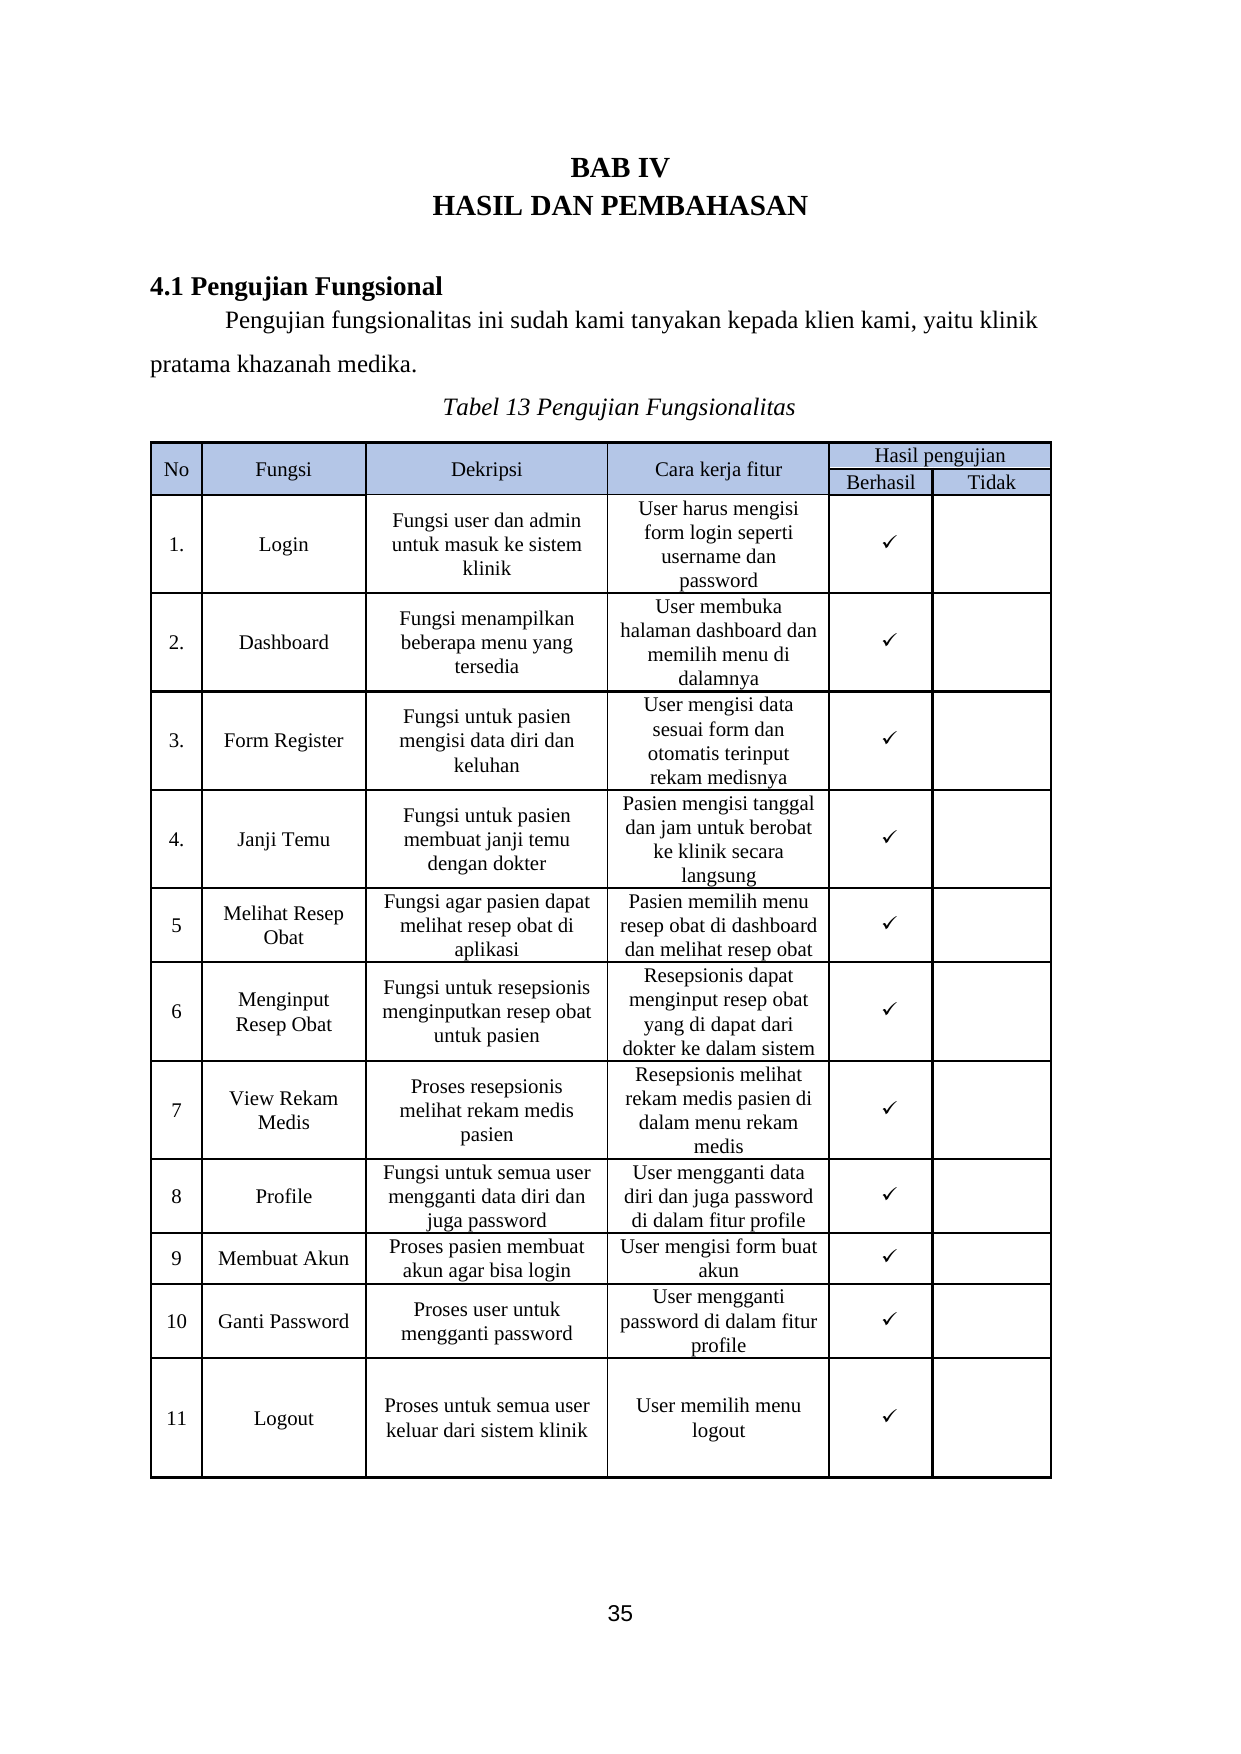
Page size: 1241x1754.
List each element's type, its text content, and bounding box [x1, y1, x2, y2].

table_cell [934, 1160, 1050, 1232]
table_cell [830, 1234, 931, 1282]
table_cell 9 [152, 1234, 201, 1282]
table_cell Tidak [934, 470, 1050, 494]
table_header Fungsi [203, 444, 365, 494]
table_cell Menginput Resep Obat [203, 963, 365, 1059]
table_cell View Rekam Medis [203, 1062, 365, 1158]
table_cell [830, 1359, 931, 1476]
table_cell Ganti Password [203, 1285, 365, 1357]
table_cell [830, 791, 931, 887]
table_cell Resepsionis dapat menginput resep obat yang di dapat dari dokter ke dalam sistem [608, 963, 828, 1059]
table_cell 4. [152, 791, 201, 887]
table_cell 1. [152, 496, 201, 592]
table_cell Proses resepsionis melihat rekam medis pasien [367, 1062, 607, 1158]
table_cell [830, 693, 931, 789]
text Tabel 13 Pengujian Fungsionalitas [150, 392, 1090, 421]
table_cell [830, 963, 931, 1059]
table_cell Dashboard [203, 594, 365, 690]
table_cell [830, 1285, 931, 1357]
table_cell Fungsi untuk pasien mengisi data diri dan keluhan [367, 693, 607, 789]
table_cell Fungsi menampilkan beberapa menu yang tersedia [367, 594, 607, 690]
table_cell [934, 1062, 1050, 1158]
table_cell User mengganti password di dalam fitur profile [608, 1285, 828, 1357]
table_cell Fungsi agar pasien dapat melihat resep obat di aplikasi [367, 889, 607, 961]
table_cell 6 [152, 963, 201, 1059]
table_cell [934, 889, 1050, 961]
table_cell Fungsi user dan admin untuk masuk ke sistem klinik [367, 495, 607, 592]
table_cell Melihat Resep Obat [203, 889, 365, 961]
table_cell Fungsi untuk semua user mengganti data diri dan juga password [367, 1160, 607, 1232]
table_header Cara kerja fitur [608, 444, 828, 494]
table_cell [830, 496, 931, 592]
table_cell 11 [152, 1359, 201, 1476]
table_cell [830, 1062, 931, 1158]
table_cell [934, 1234, 1050, 1282]
table_cell Membuat Akun [203, 1234, 365, 1282]
table_cell Login [203, 496, 365, 592]
table_cell [934, 1285, 1050, 1357]
table_cell Janji Temu [203, 791, 365, 887]
table_cell Logout [203, 1359, 365, 1476]
table_cell Fungsi untuk resepsionis menginputkan resep obat untuk pasien [367, 963, 607, 1059]
table_cell Pasien memilih menu resep obat di dashboard dan melihat resep obat [608, 889, 828, 961]
table_cell [934, 791, 1050, 887]
table_cell 7 [152, 1062, 201, 1158]
text Pengujian fungsionalitas ini sudah kami tanyakan kepada klien kami, yaitu klinik pratama khazanah medika. [150, 306, 1090, 377]
table_cell [830, 1160, 931, 1232]
table_cell [934, 496, 1050, 592]
table_cell 10 [152, 1285, 201, 1357]
table_cell 3. [152, 693, 201, 789]
table_cell 2. [152, 594, 201, 690]
table_cell [830, 594, 931, 690]
subtitle 4.1 Pengujian Fungsional [150, 270, 1090, 301]
table_cell User mengisi data sesuai form dan otomatis terinput rekam medisnya [608, 693, 828, 789]
table_cell User membuka halaman dashboard dan memilih menu di dalamnya [608, 594, 828, 690]
table_cell User mengganti data diri dan juga password di dalam fitur profile [608, 1160, 828, 1232]
table_cell Proses pasien membuat akun agar bisa login [367, 1234, 607, 1282]
table_cell Profile [203, 1160, 365, 1232]
table_cell Proses untuk semua user keluar dari sistem klinik [367, 1359, 607, 1476]
subtitle BAB IV HASIL DAN PEMBAHASAN [150, 150, 1090, 222]
table_cell Form Register [203, 693, 365, 789]
table_cell [934, 1359, 1050, 1476]
table_cell 5 [152, 889, 201, 961]
table_cell [934, 693, 1050, 789]
table_cell User harus mengisi form login seperti username dan password [608, 495, 828, 592]
table_cell User memilih menu logout [608, 1359, 828, 1476]
table_cell [934, 963, 1050, 1059]
table_header No [152, 444, 201, 494]
table_header Dekripsi [367, 444, 607, 494]
table_cell Berhasil [830, 470, 931, 494]
table_cell [830, 889, 931, 961]
table_header Hasil pengujian [830, 444, 1050, 467]
table_cell [934, 594, 1050, 690]
table_cell Proses user untuk mengganti password [367, 1285, 607, 1357]
table_cell Resepsionis melihat rekam medis pasien di dalam menu rekam medis [608, 1062, 828, 1158]
table_cell User mengisi form buat akun [608, 1234, 828, 1282]
table_cell 8 [152, 1160, 201, 1232]
table_cell Pasien mengisi tanggal dan jam untuk berobat ke klinik secara langsung [608, 791, 828, 887]
table_cell Fungsi untuk pasien membuat janji temu dengan dokter [367, 791, 607, 887]
